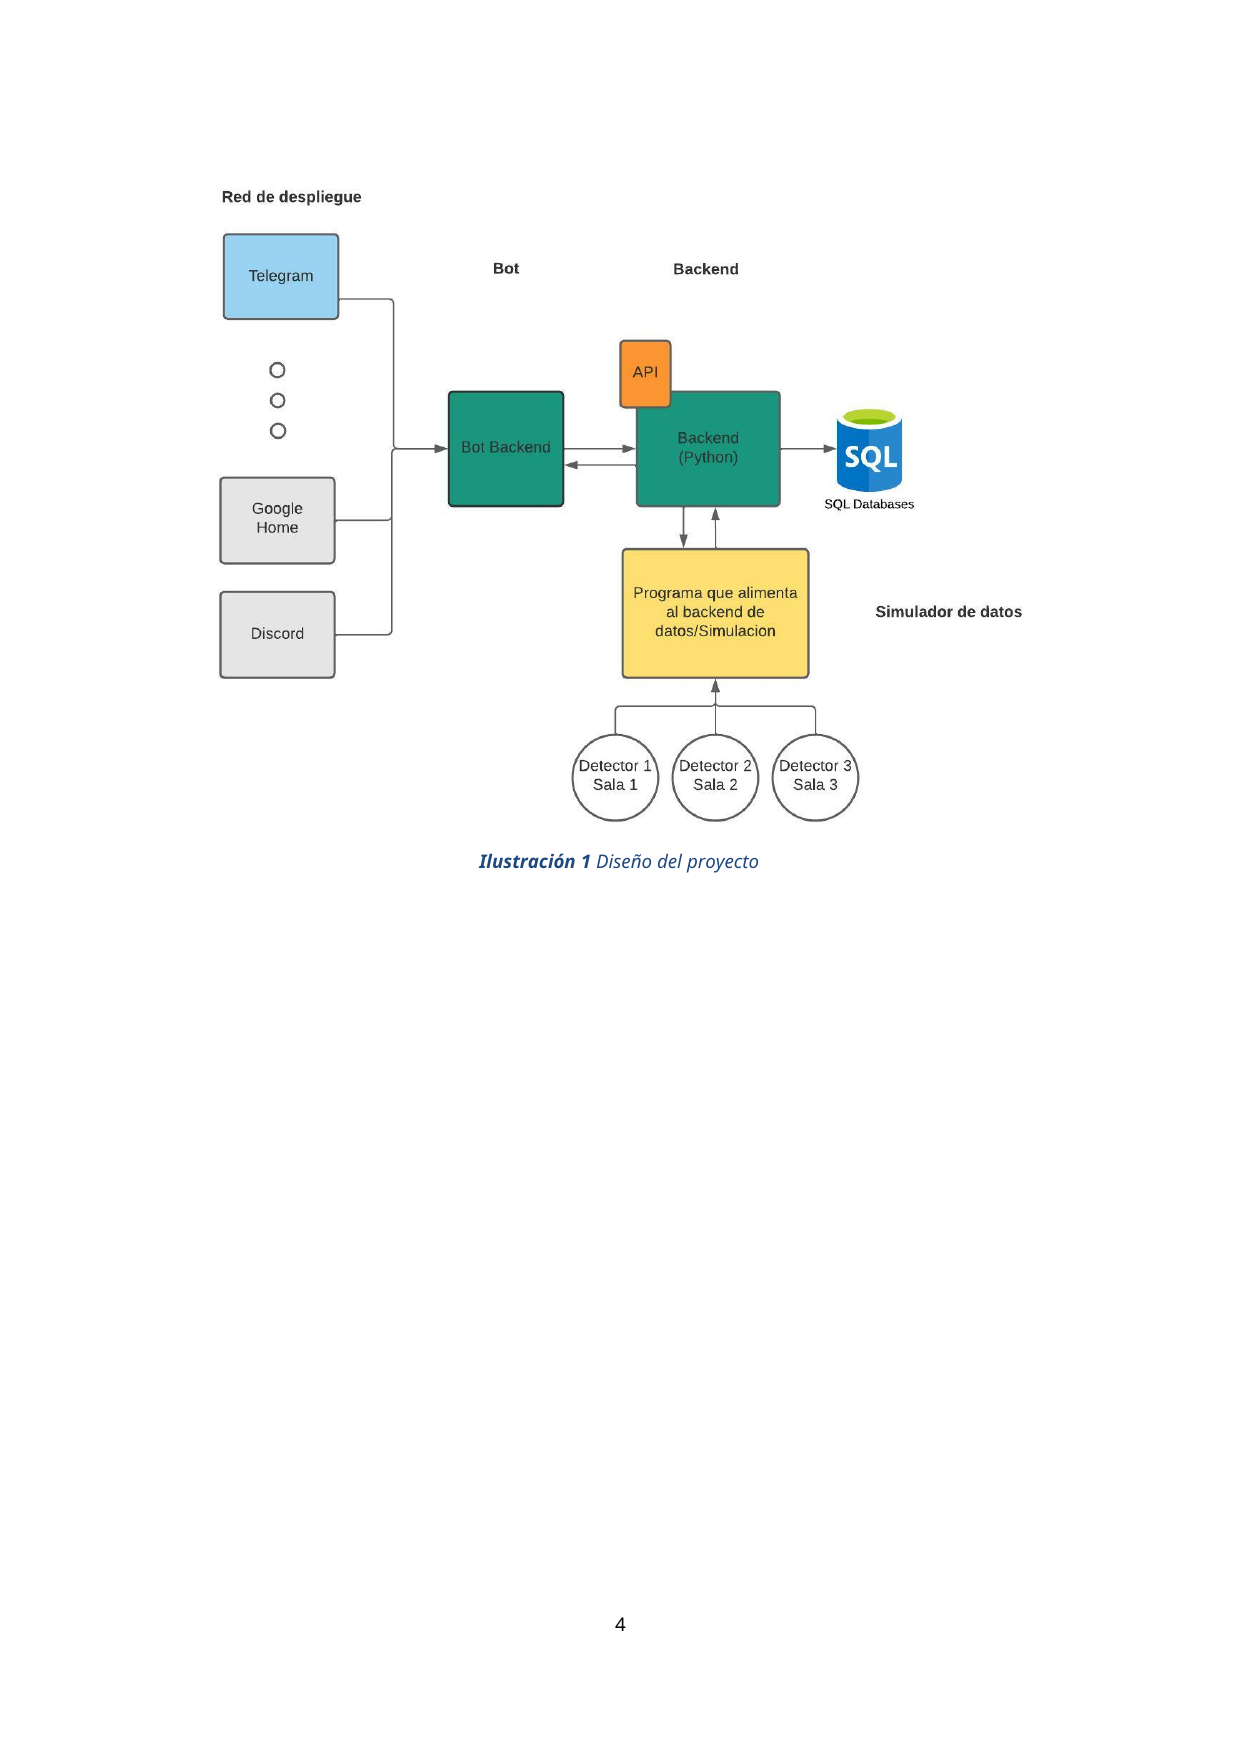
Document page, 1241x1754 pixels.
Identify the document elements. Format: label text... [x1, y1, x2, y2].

text Ilustración 1 Diseño del proyecto [177, 849, 1063, 874]
picture [177, 148, 1063, 849]
